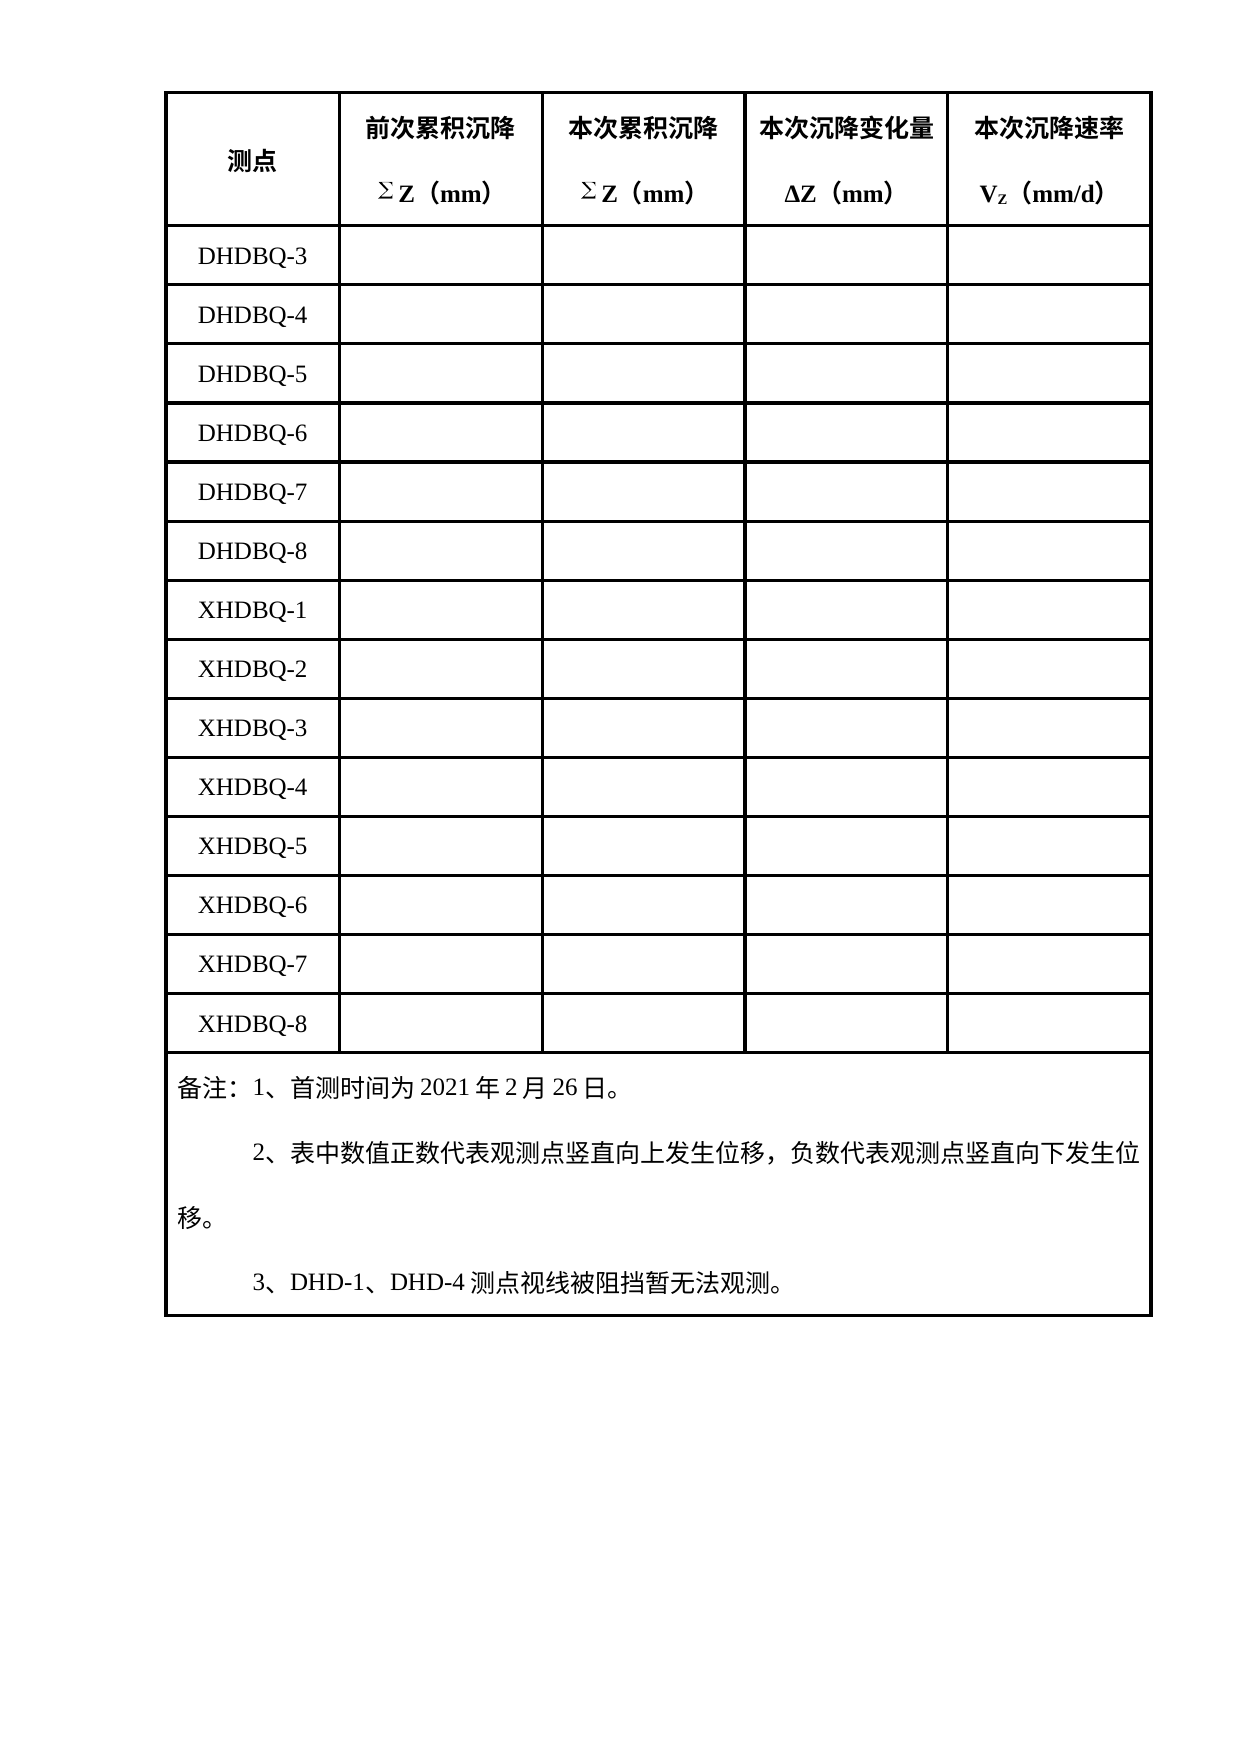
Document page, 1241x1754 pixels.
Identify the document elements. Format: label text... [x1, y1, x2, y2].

table_cell [747, 641, 946, 697]
table_cell XHDBQ-5 [168, 818, 338, 874]
table_cell DHDBQ-8 [168, 523, 338, 578]
table_cell [949, 227, 1149, 283]
table_cell [747, 286, 946, 342]
table_cell [341, 818, 541, 874]
table_cell [341, 936, 541, 992]
table_cell [341, 405, 541, 460]
table_cell [949, 405, 1149, 460]
table_cell [747, 227, 946, 283]
table_cell [341, 641, 541, 697]
table_cell [341, 582, 541, 638]
table_cell DHDBQ-3 [168, 227, 338, 283]
table_cell DHDBQ-4 [168, 286, 338, 342]
table_cell [747, 818, 946, 874]
table_cell [747, 759, 946, 815]
table_cell [341, 759, 541, 815]
table_cell [747, 936, 946, 992]
table_cell [341, 286, 541, 342]
table_cell [544, 641, 743, 697]
table_cell [747, 582, 946, 638]
table_cell XHDBQ-8 [168, 995, 338, 1051]
table_cell [949, 523, 1149, 578]
table_cell [949, 759, 1149, 815]
table_cell DHDBQ-7 [168, 464, 338, 519]
table_cell [341, 464, 541, 519]
table_cell [544, 523, 743, 578]
table_cell [544, 936, 743, 992]
table_cell [544, 759, 743, 815]
table_cell [949, 936, 1149, 992]
table_cell [949, 464, 1149, 519]
table_cell XHDBQ-6 [168, 877, 338, 933]
table_header 本次累积沉降 Z（mm） [544, 94, 743, 224]
table_cell [949, 877, 1149, 933]
table_cell [949, 818, 1149, 874]
table_header 前次累积沉降 Z（mm） [341, 94, 541, 224]
table_cell [949, 345, 1149, 401]
table_cell [544, 700, 743, 756]
table_cell [341, 700, 541, 756]
table_cell [747, 877, 946, 933]
table_cell [544, 464, 743, 519]
table_cell [544, 995, 743, 1051]
table_cell [949, 995, 1149, 1051]
table_cell 备注：1、首测时间为2021年2月26日。 2、表中数值正数代表观测点竖直向上发生位移，负数代表观测点竖直向下发生位移。 3、DHD-1、DHD-4测点视线被阻挡暂无法观测。 [168, 1054, 1149, 1314]
table_cell XHDBQ-1 [168, 582, 338, 638]
table_cell [341, 995, 541, 1051]
table_cell [747, 523, 946, 578]
table_cell [747, 700, 946, 756]
table_cell [747, 345, 946, 401]
table_cell XHDBQ-4 [168, 759, 338, 815]
table_cell [544, 227, 743, 283]
table_cell [949, 700, 1149, 756]
table_header 本次沉降变化量 ΔZ（mm） [747, 94, 946, 224]
table_cell [341, 345, 541, 401]
table_cell [949, 286, 1149, 342]
table_header 测点 [168, 94, 338, 224]
table_cell [544, 818, 743, 874]
table_cell DHDBQ-6 [168, 405, 338, 460]
table_cell [544, 345, 743, 401]
table_cell [949, 641, 1149, 697]
table_cell [747, 405, 946, 460]
table_cell [341, 523, 541, 578]
table_cell [341, 877, 541, 933]
table_cell [747, 995, 946, 1051]
table_cell XHDBQ-2 [168, 641, 338, 697]
table_cell [544, 582, 743, 638]
table_cell [747, 464, 946, 519]
table_header 本次沉降速率 VZ（mm/d） [949, 94, 1149, 224]
table_cell XHDBQ-7 [168, 936, 338, 992]
table_cell XHDBQ-3 [168, 700, 338, 756]
table_cell [544, 286, 743, 342]
table_cell [544, 405, 743, 460]
table_cell [544, 877, 743, 933]
table_cell [341, 227, 541, 283]
table_cell [949, 582, 1149, 638]
table_cell DHDBQ-5 [168, 345, 338, 401]
